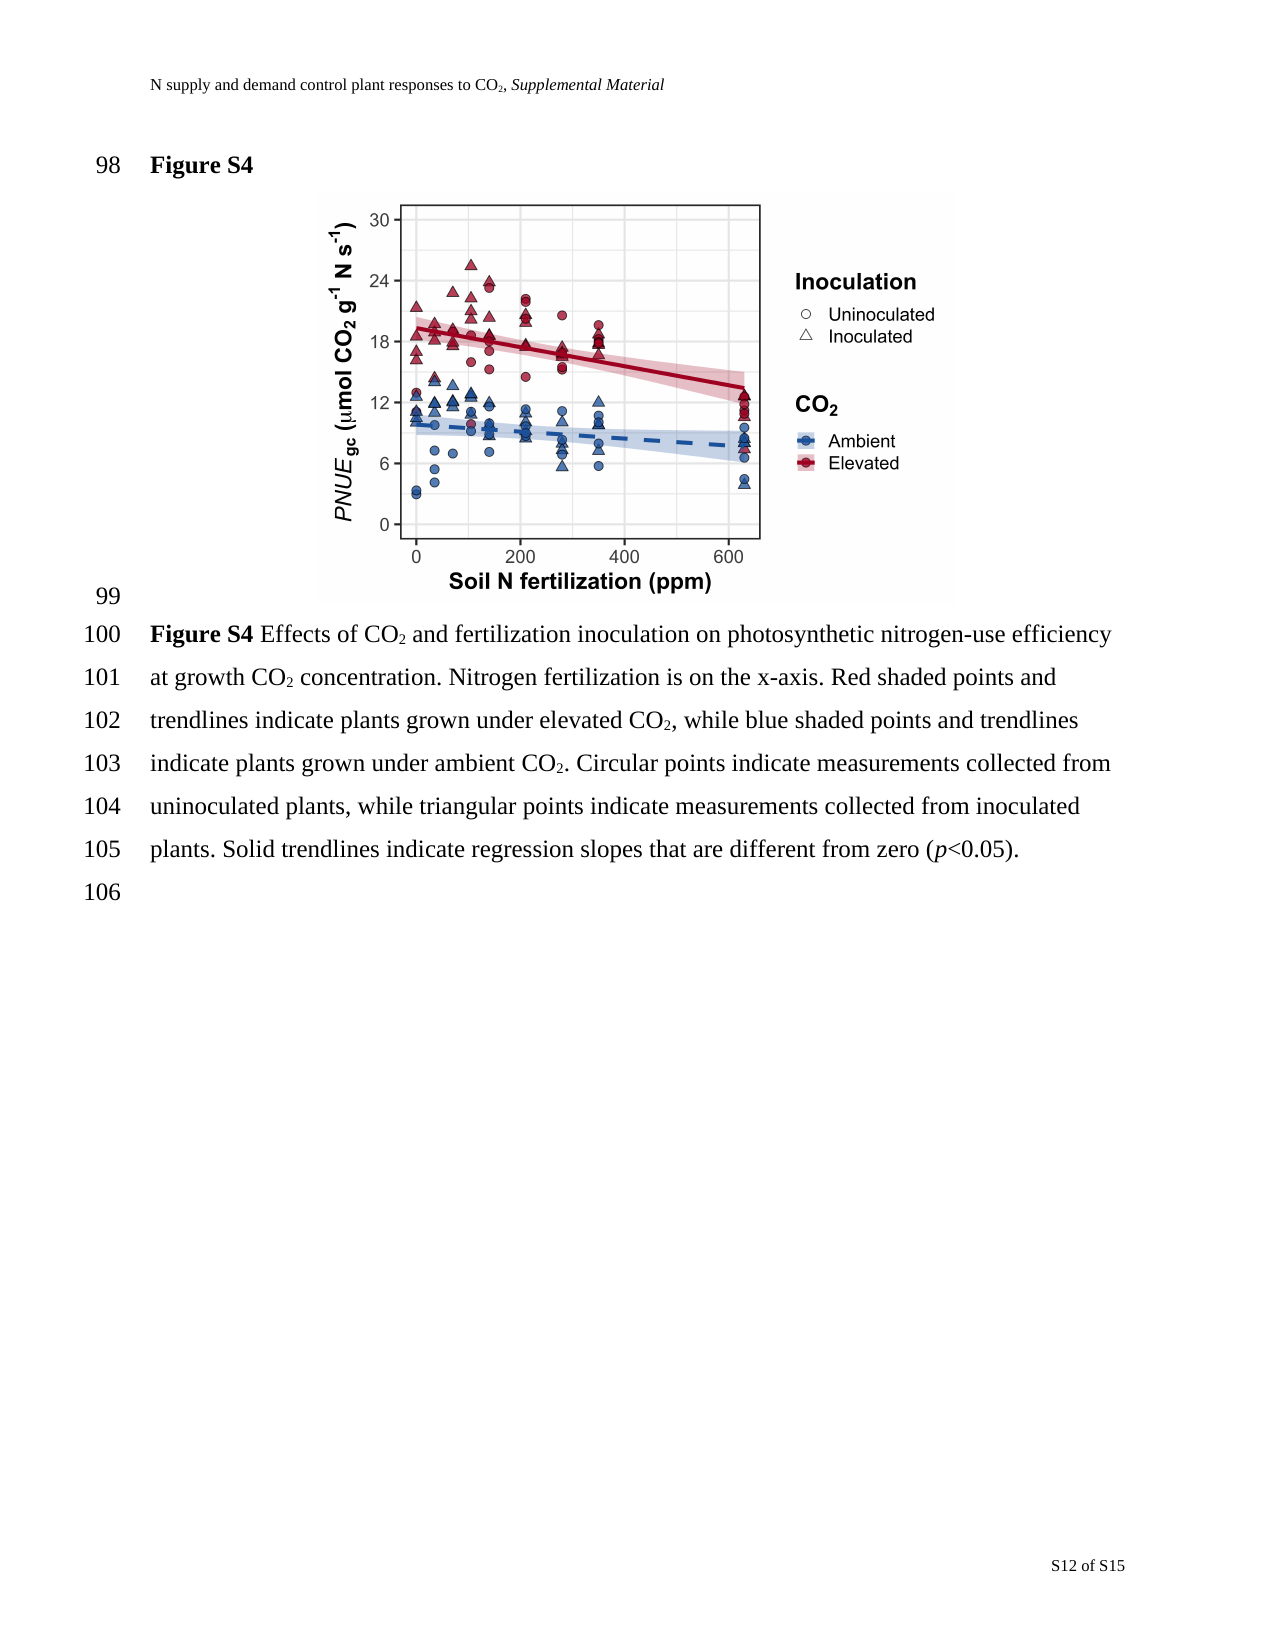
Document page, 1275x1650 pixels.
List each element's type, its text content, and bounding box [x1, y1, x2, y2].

text Figure S4 [150, 150, 1125, 179]
picture [317, 193, 958, 605]
text Figure S4 Effects of CO2 and fertilization inoculation on photosynthetic nitrogen-use efficiency at growth CO2 concentration. Nitrogen fertilization is on the x-axis. Red shaded points and trendlines indicate plants grown under elevated CO2, while blue shaded points and trendlines indicate plants grown under ambient CO2. Circular points indicate measurements collected from uninoculated plants, while triangular points indicate measurements collected from inoculated plants. Solid trendlines indicate regression slopes that are different from zero (p<0.05). [150, 619, 1125, 863]
